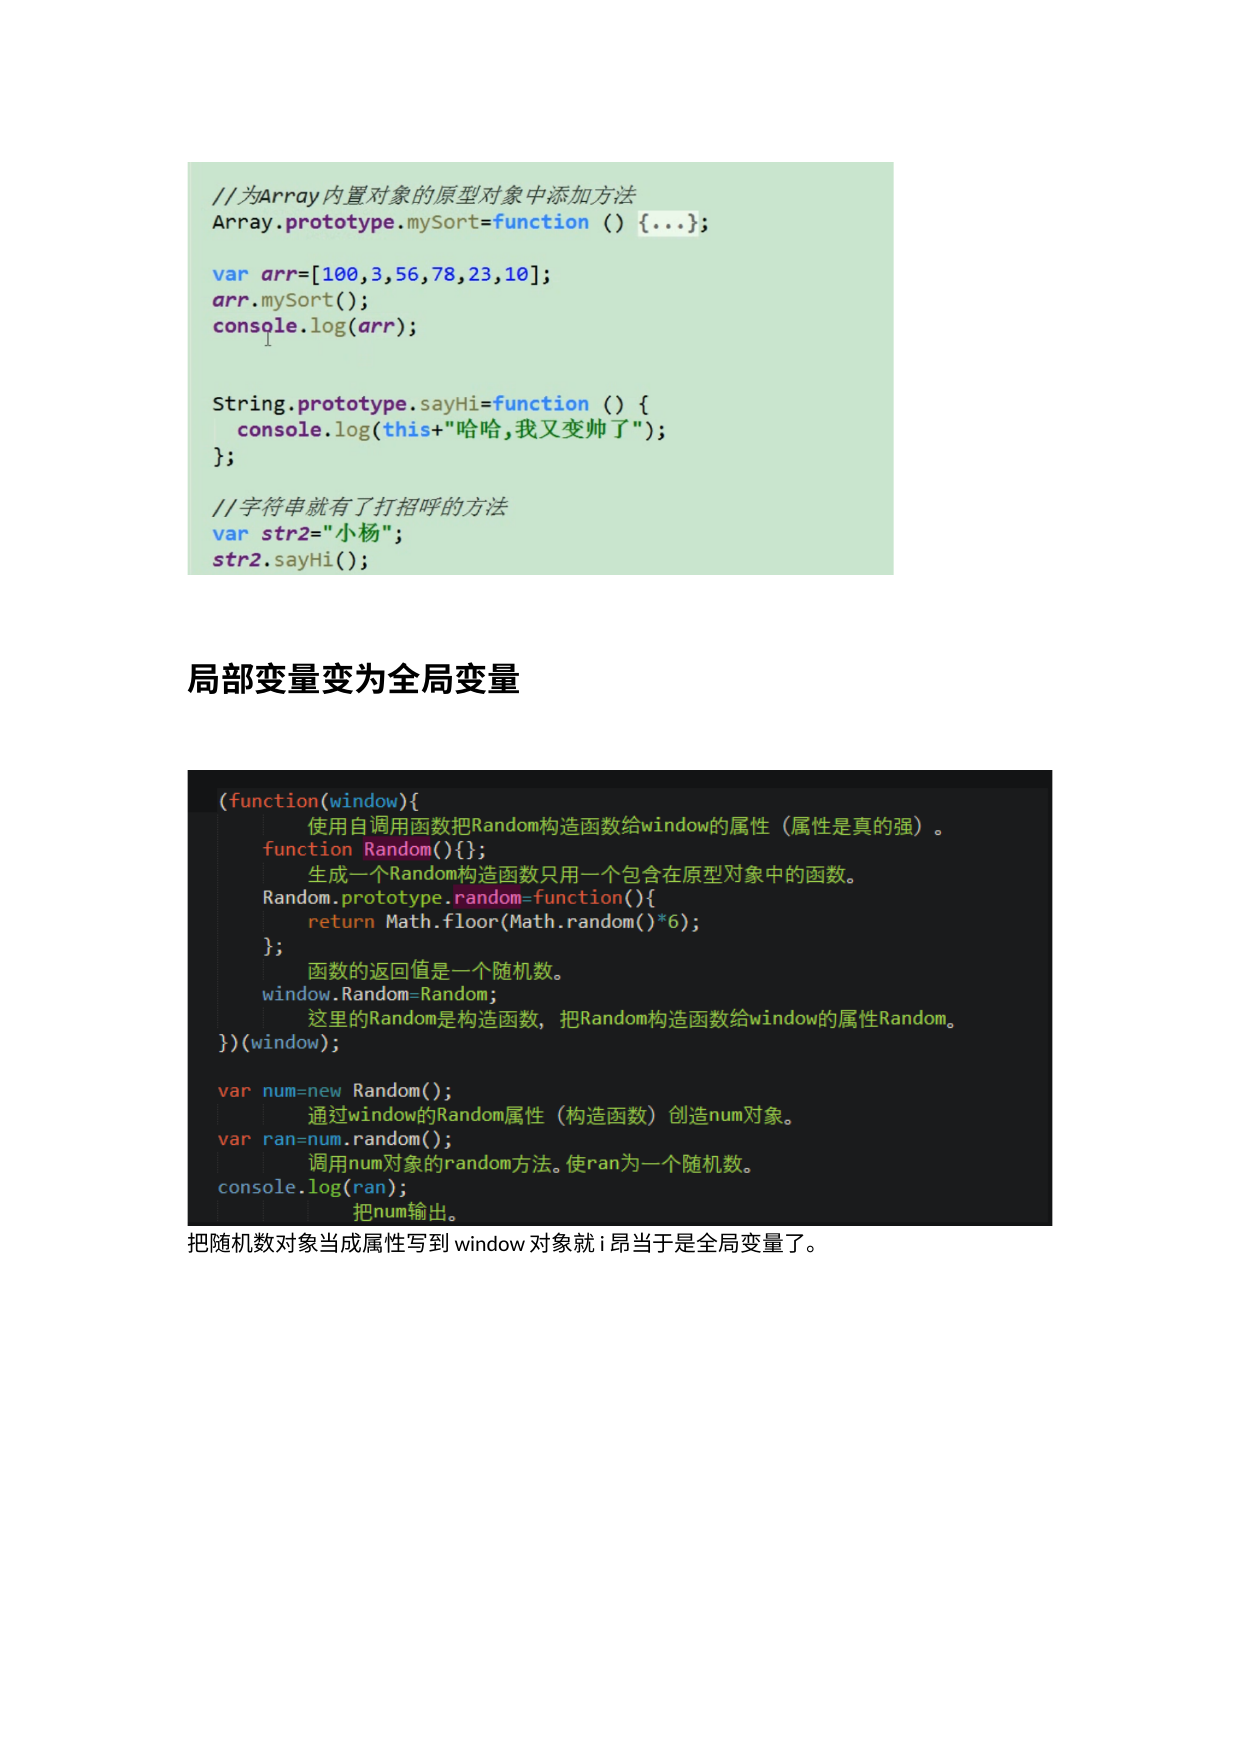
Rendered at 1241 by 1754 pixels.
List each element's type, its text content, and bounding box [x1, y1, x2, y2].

subtitle 局部变量变为全局变量 [187, 644, 1053, 709]
picture [187, 162, 894, 575]
text 把随机数对象当成属性写到window对象就i昂当于是全局变量了。 [187, 1226, 1053, 1258]
picture [187, 770, 1053, 1226]
